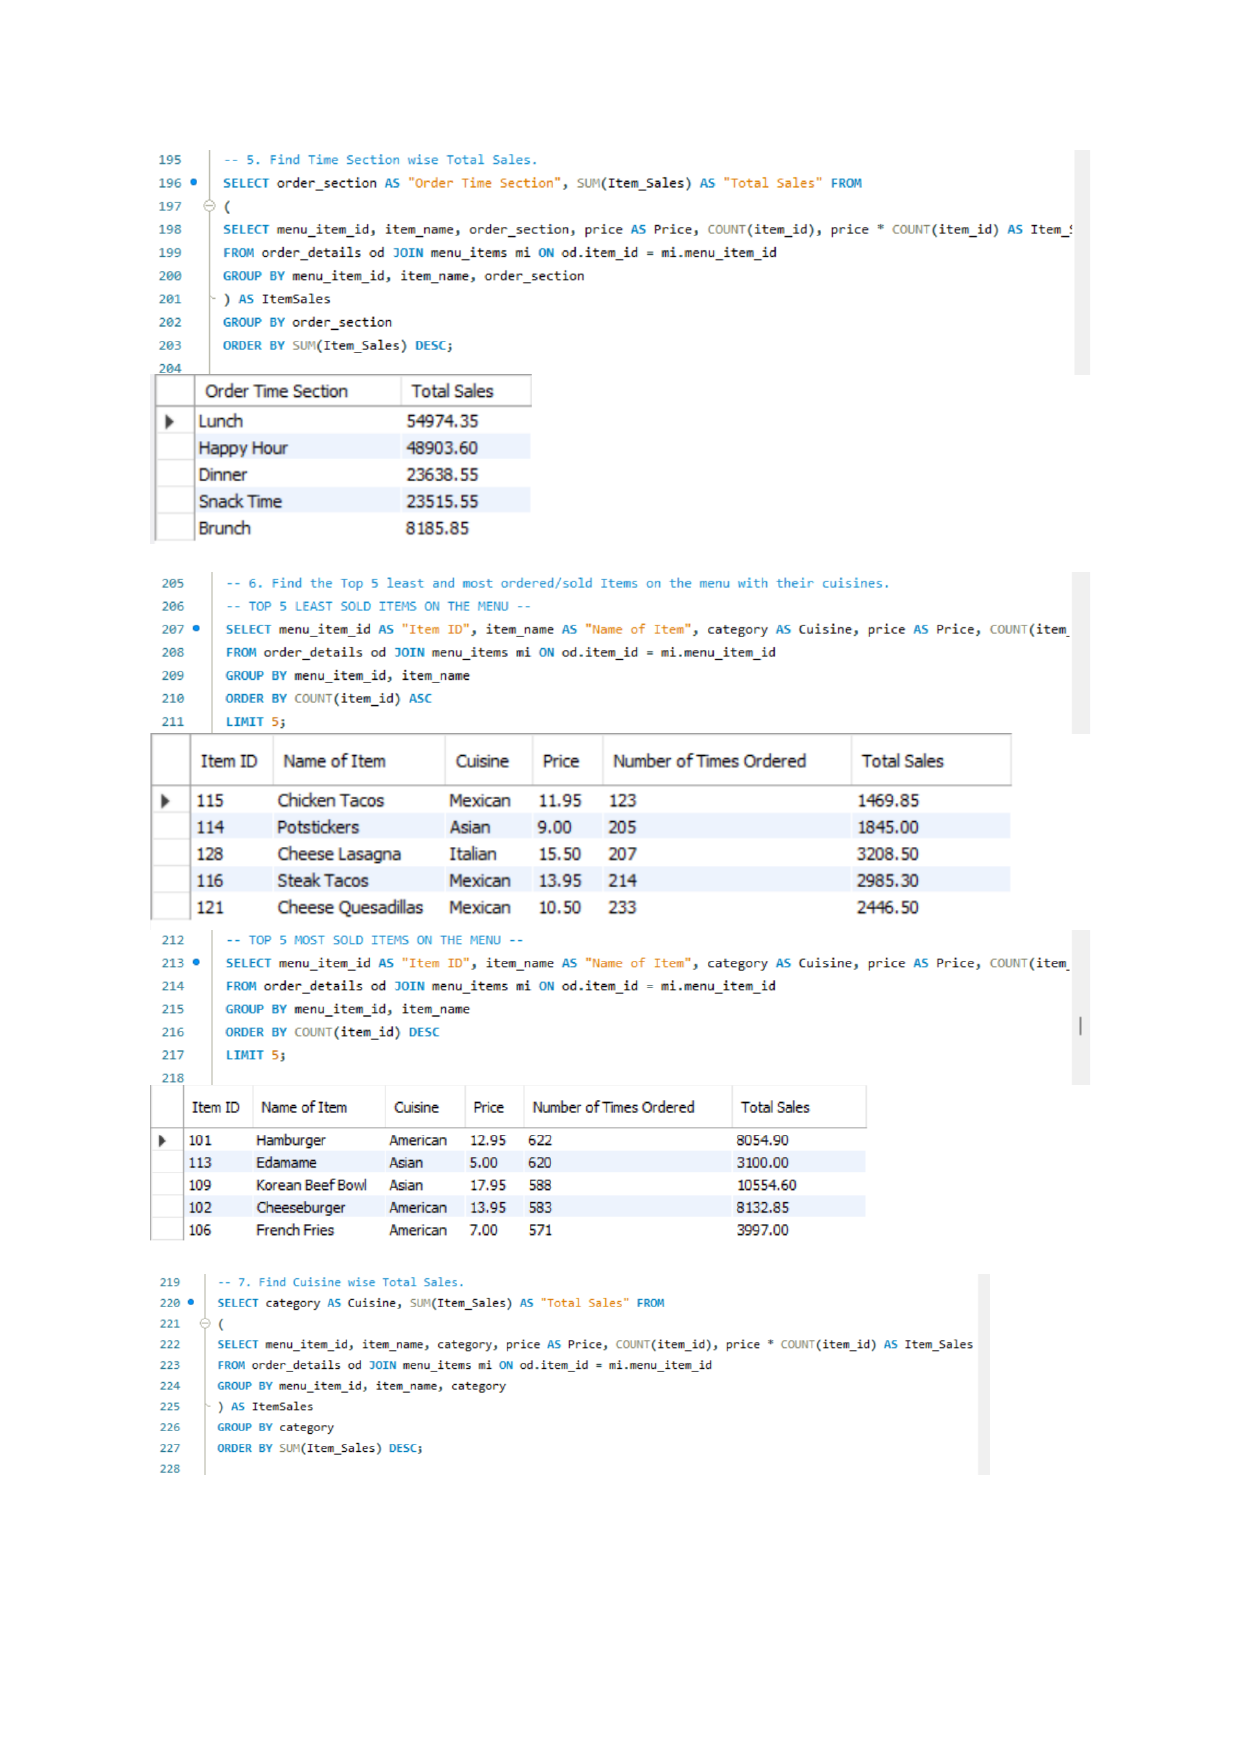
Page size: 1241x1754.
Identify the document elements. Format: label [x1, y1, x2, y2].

picture [150, 150, 1091, 544]
picture [150, 572, 1091, 1246]
picture [150, 1274, 990, 1475]
